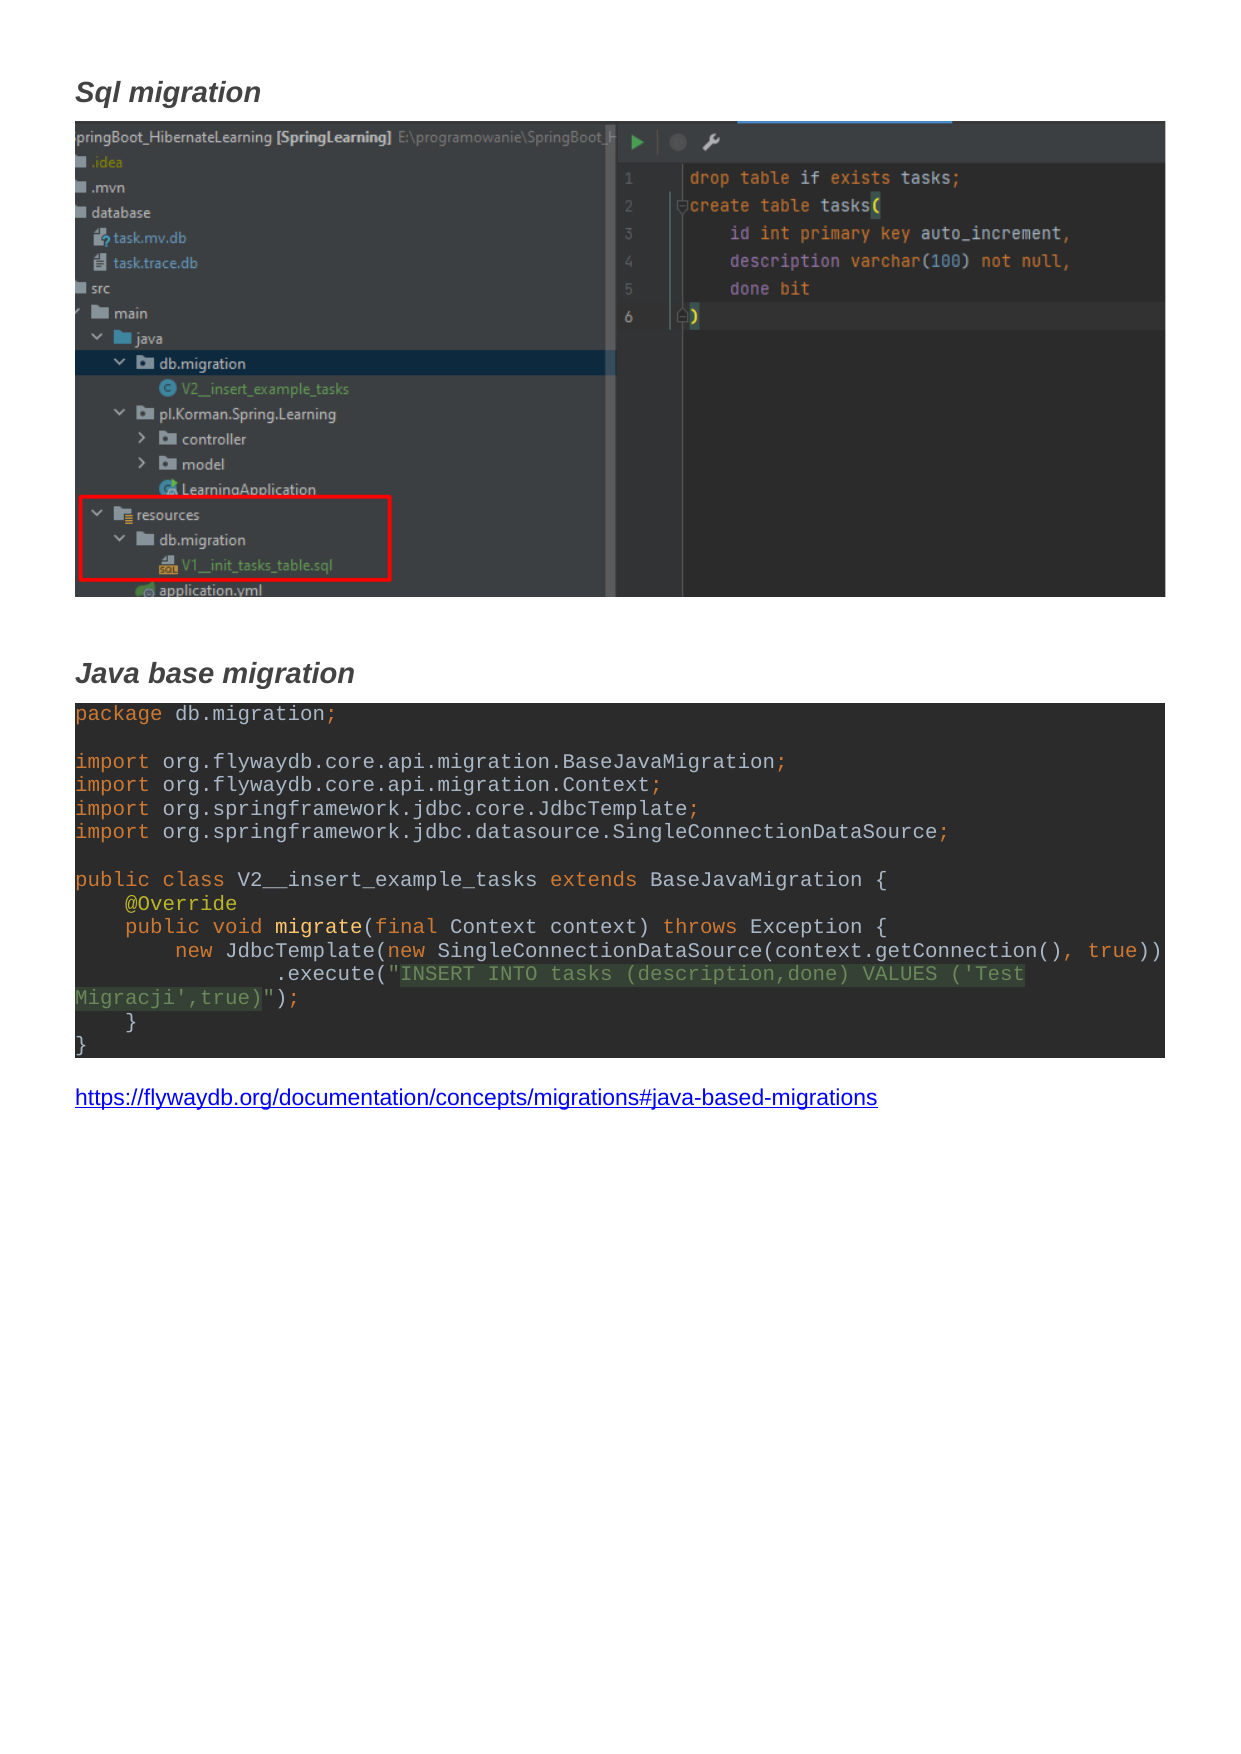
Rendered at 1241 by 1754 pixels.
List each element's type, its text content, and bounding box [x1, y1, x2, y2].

text Sql migration [75, 75, 1165, 108]
text https://flywaydb.org/documentation/concepts/migrations#java-based-migrations [75, 1084, 1165, 1111]
picture [75, 121, 1166, 597]
text Java base migration [75, 656, 1165, 690]
text package db.migration; import org.flywaydb.core.api.migration.BaseJavaMigration; import org.flywaydb.core.api.migration.Context; import org.springframework.jdbc.core.JdbcTemplate; import org.springframework.jdbc.datasource.SingleConnectionDataSource; public class V2__insert_example_tasks extends BaseJavaMigration { @Override public void migrate(final Context context) throws Exception { new JdbcTemplate(new SingleConnectionDataSource(context.getConnection(), true)) .execute("INSERT INTO tasks (description,done) VALUES ('Test Migracji',true)"); } } [75, 703, 1165, 1058]
